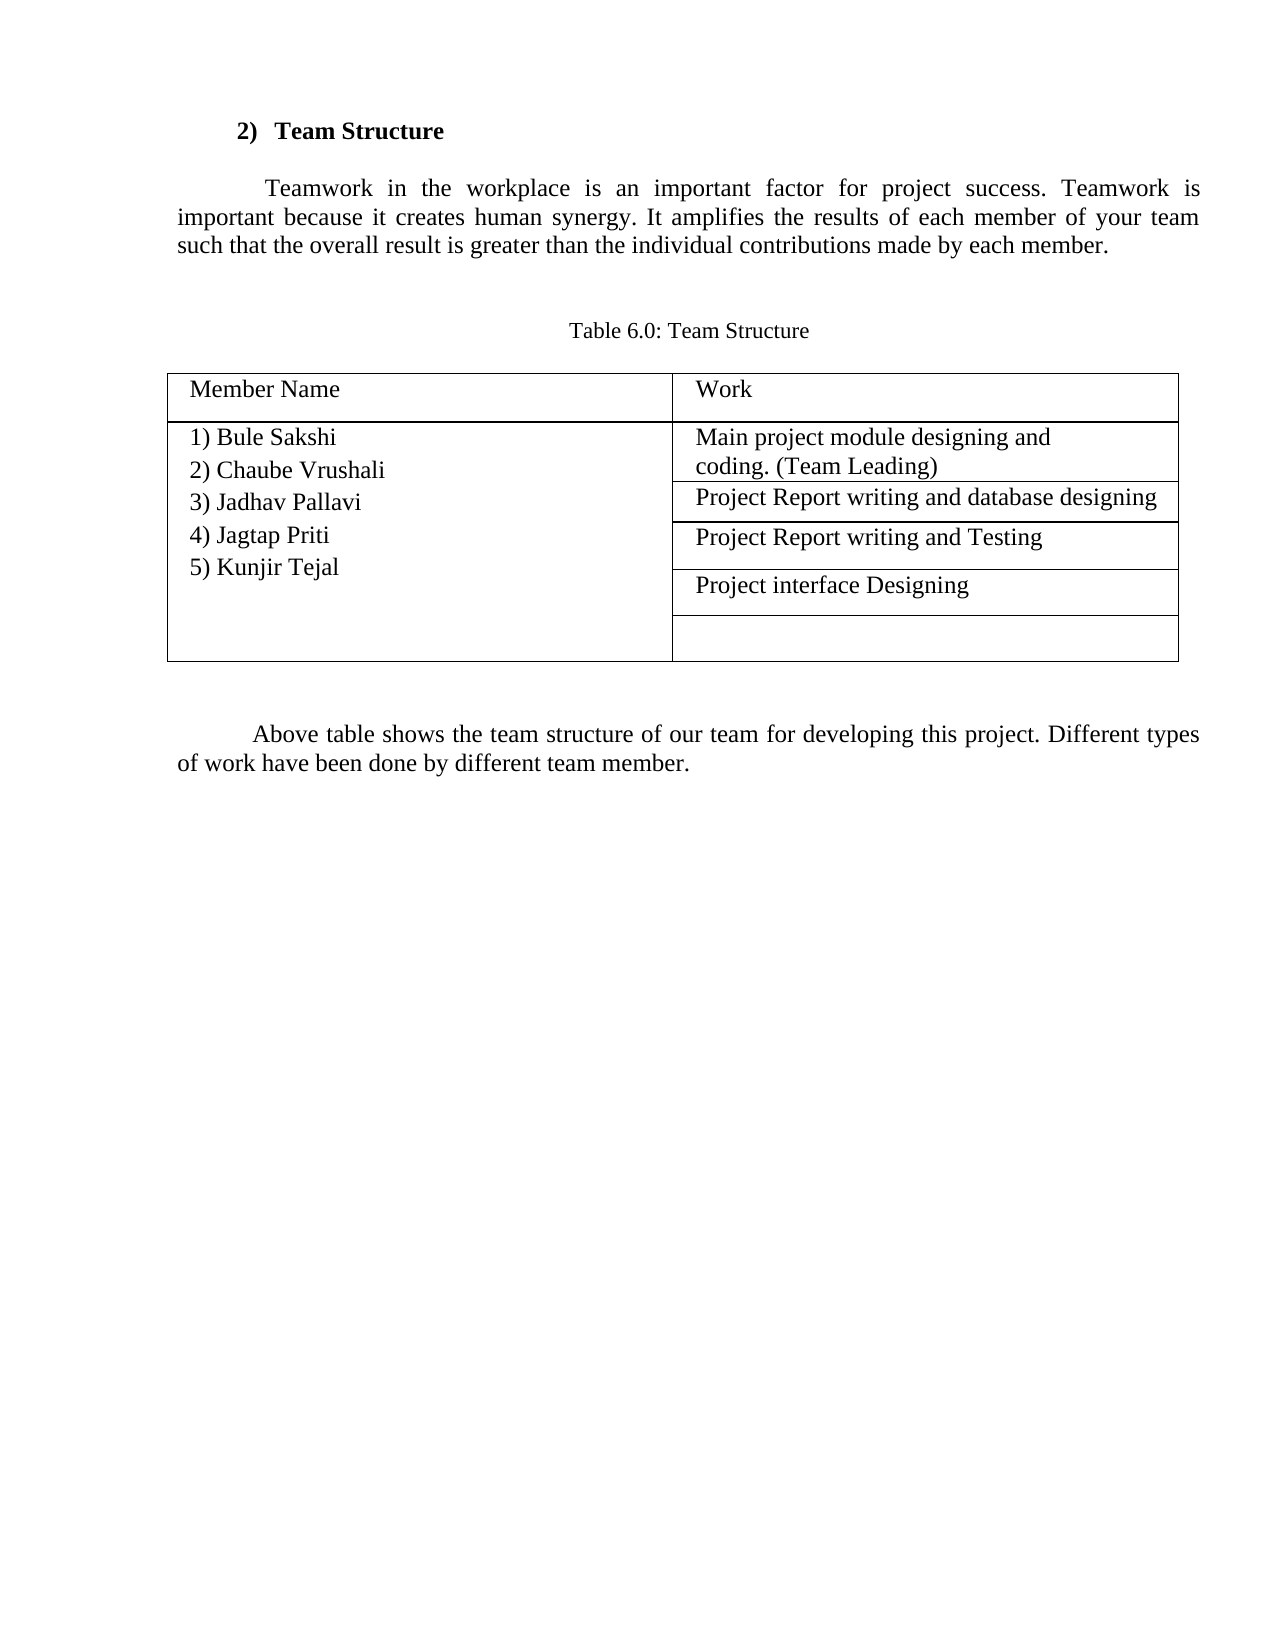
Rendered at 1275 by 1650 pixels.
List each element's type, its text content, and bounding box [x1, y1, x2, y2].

subtitle Team Structure [237, 116, 1242, 144]
table_header Member Name [168, 374, 672, 421]
text Teamwork in the workplace is an important factor for project success. Teamwork is important because it creates human synergy. It amplifies the results of each member of your team such that the overall result is greater than the individual contributions made by each member. [177, 173, 1201, 259]
table_cell Main project module designing and coding. (Team Leading) [673, 423, 1178, 481]
text Above table shows the team structure of our team for developing this project. Different types of work have been done by different team member. [177, 719, 1202, 777]
table_cell Project interface Designing [673, 570, 1178, 615]
table_cell [673, 616, 1178, 661]
text Table 6.0: Team Structure [231, 317, 1147, 343]
table_cell Project Report writing and database designing [673, 482, 1178, 521]
table_header Work [673, 374, 1178, 421]
table_cell Project Report writing and Testing [673, 523, 1178, 569]
table_cell 1) Bule Sakshi 2) Chaube Vrushali 3) Jadhav Pallavi 4) Jagtap Priti 5) Kunjir Tejal [168, 423, 672, 661]
